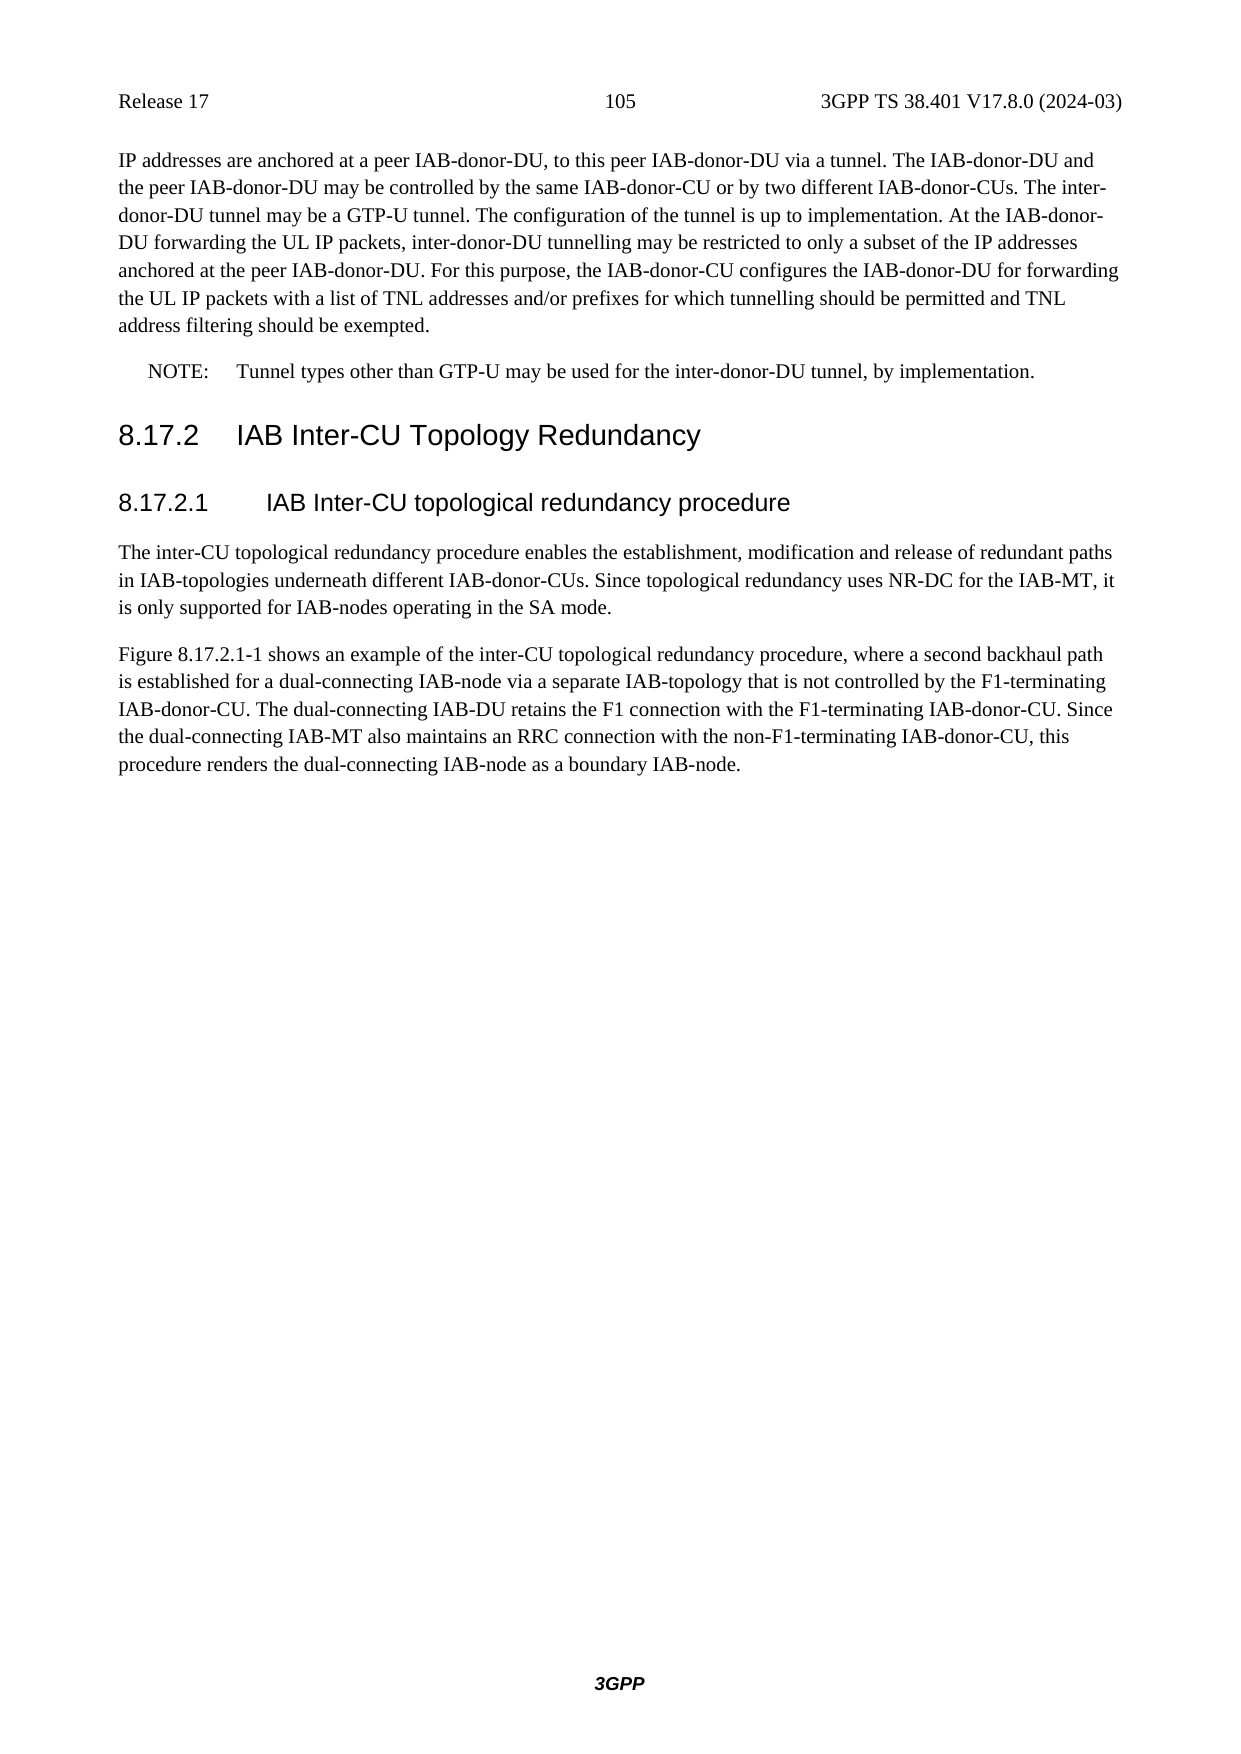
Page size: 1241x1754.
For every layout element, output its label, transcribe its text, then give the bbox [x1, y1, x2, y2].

subtitle 8.17.2.1 IAB Inter-CU topological redundancy procedure [118, 488, 1122, 517]
subtitle 8.17.2 IAB Inter-CU Topology Redundancy [118, 418, 1122, 452]
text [118, 147, 1122, 337]
text Figure 8.17.2.1-1 shows an example of the inter-CU topological redundancy procedure, where a second backhaul path is established for a dual-connecting IAB-node via a separate IAB-topology that is not controlled by the F1-terminating IAB-donor-CU. The dual-connecting IAB-DU retains the F1 connection with the F1-terminating IAB-donor-CU. Since the dual-connecting IAB-MT also maintains an RRC connection with the non-F1-terminating IAB-donor-CU, this procedure renders the dual-connecting IAB-node as a boundary IAB-node. [118, 641, 1122, 776]
text NOTE: Tunnel types other than GTP-U may be used for the inter-donor-DU tunnel, by implementation. [148, 359, 1122, 383]
text The inter-CU topological redundancy procedure enables the establishment, modification and release of redundant paths in IAB-topologies underneath different IAB-donor-CUs. Since topological redundancy uses NR-DC for the IAB-MT, it is only supported for IAB-nodes operating in the SA mode. [118, 540, 1122, 619]
